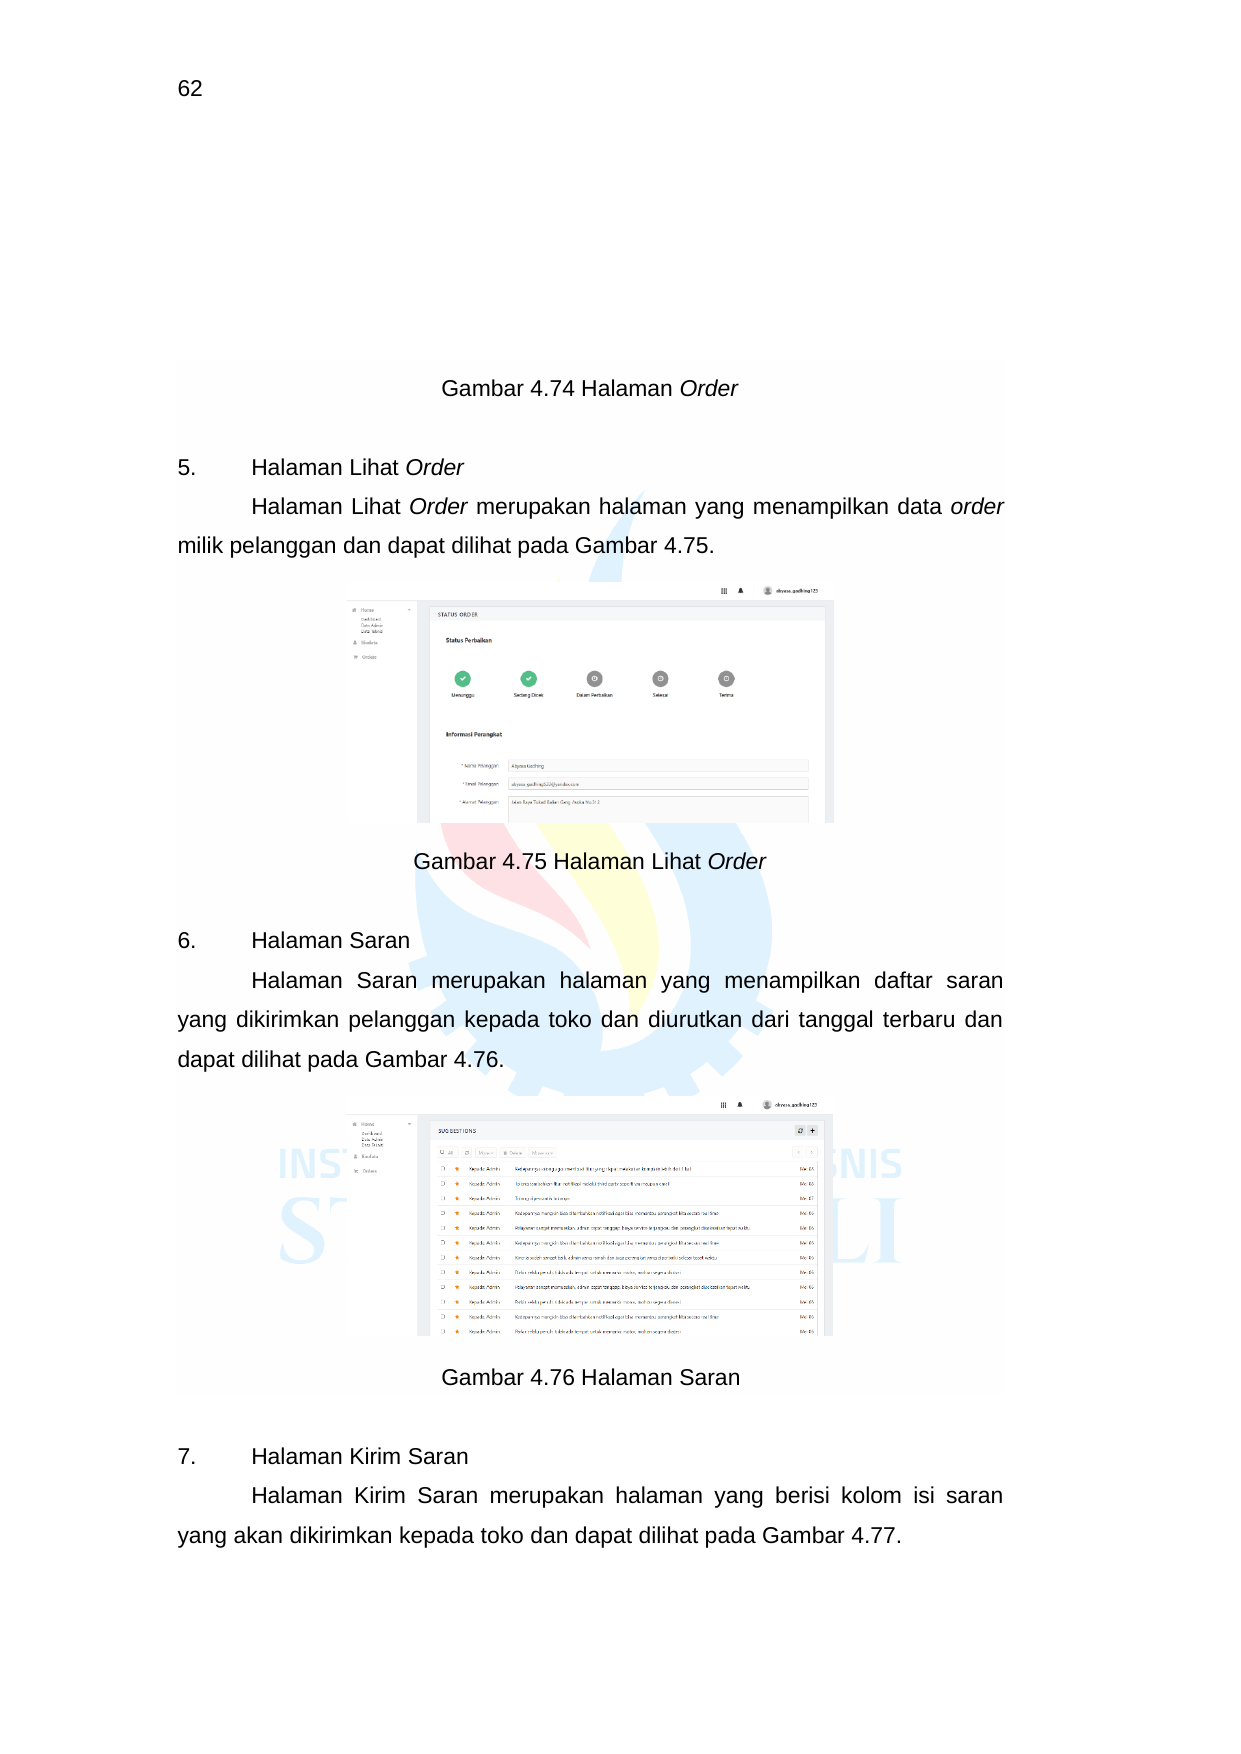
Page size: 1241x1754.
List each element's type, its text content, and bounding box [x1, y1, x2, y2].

list Halaman Lihat Order merupakan halaman yang menampilkan data order milik pelanggan dan dapat dilihat pada Gambar 4.75. [177, 493, 1004, 559]
text Gambar 4.74 Halaman Order [177, 374, 1004, 401]
list Halaman Saran merupakan halaman yang menampilkan daftar saran yang dikirimkan pelanggan kepada toko dan diurutkan dari tanggal terbaru dan dapat dilihat pada Gambar 4.76. [177, 967, 1004, 1072]
picture [346, 1096, 833, 1336]
picture [346, 582, 835, 823]
text Gambar 4.76 Halaman Saran [177, 1364, 1004, 1390]
list Halaman Kirim Saran [177, 1443, 1004, 1469]
list Halaman Lihat Order [177, 453, 1004, 480]
list Halaman Saran [177, 927, 1004, 954]
list Halaman Kirim Saran merupakan halaman yang berisi kolom isi saran yang akan dikirimkan kepada toko dan dapat dilihat pada Gambar 4.77. [177, 1482, 1004, 1548]
text Gambar 4.75 Halaman Lihat Order [177, 848, 1004, 875]
